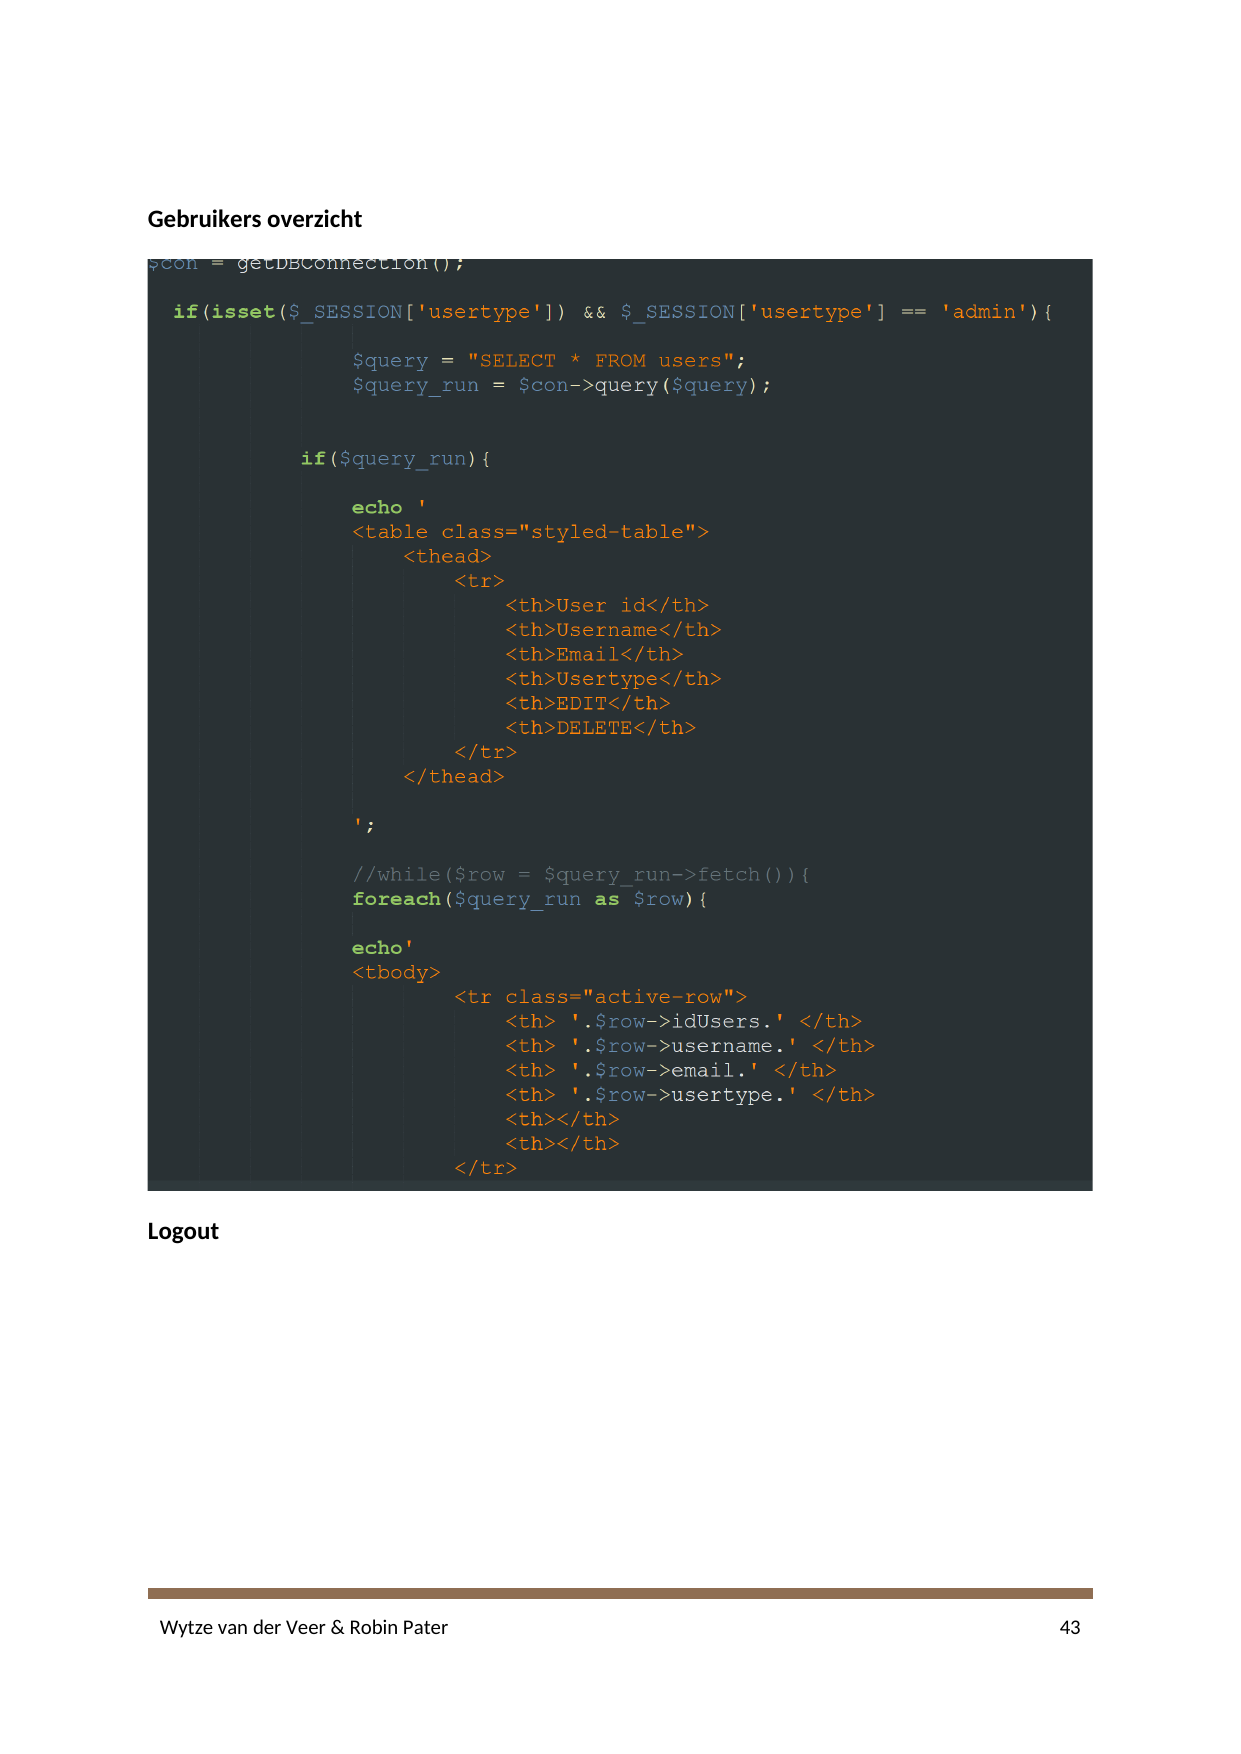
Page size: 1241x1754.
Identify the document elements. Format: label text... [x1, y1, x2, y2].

text Gebruikers overzicht [148, 203, 1093, 234]
text Logout [148, 1216, 1093, 1246]
picture [147, 259, 1093, 1191]
